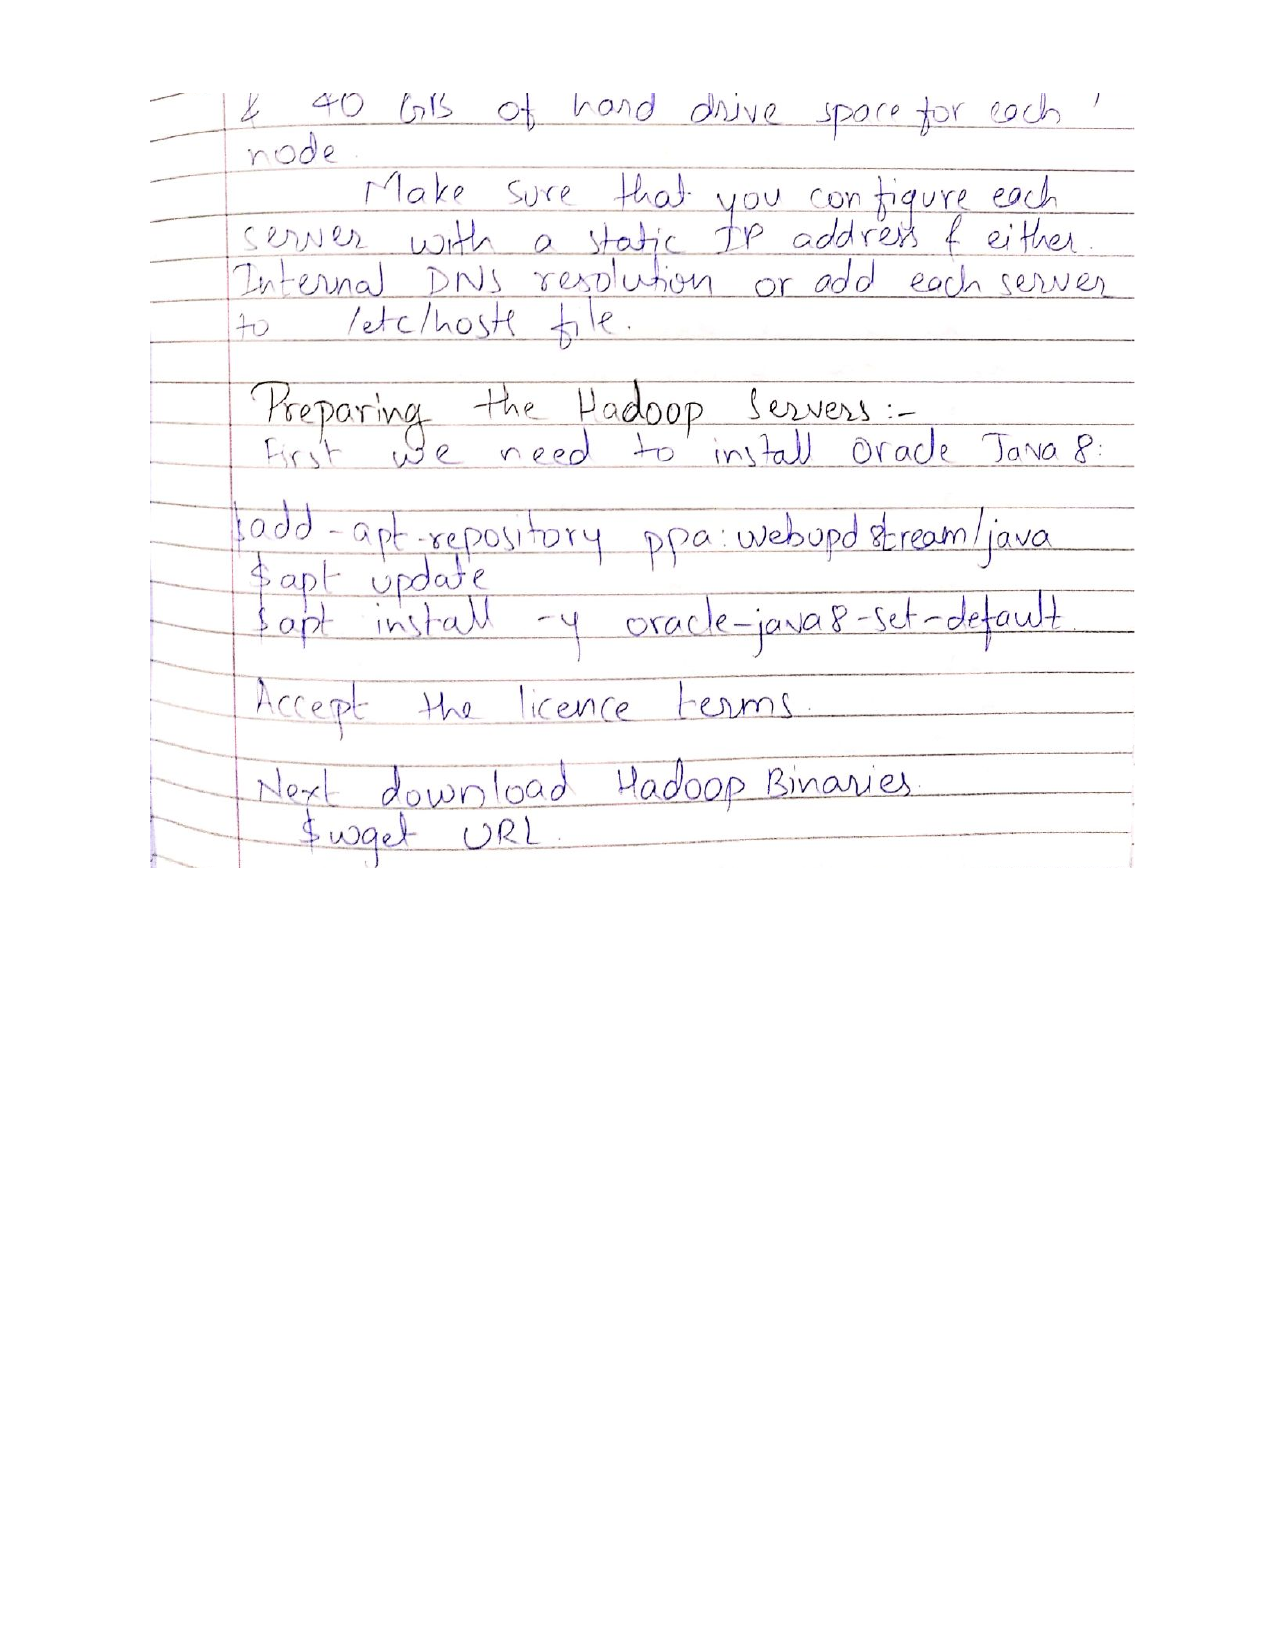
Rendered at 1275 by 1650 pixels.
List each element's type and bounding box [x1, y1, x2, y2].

picture [150, 93, 1135, 868]
